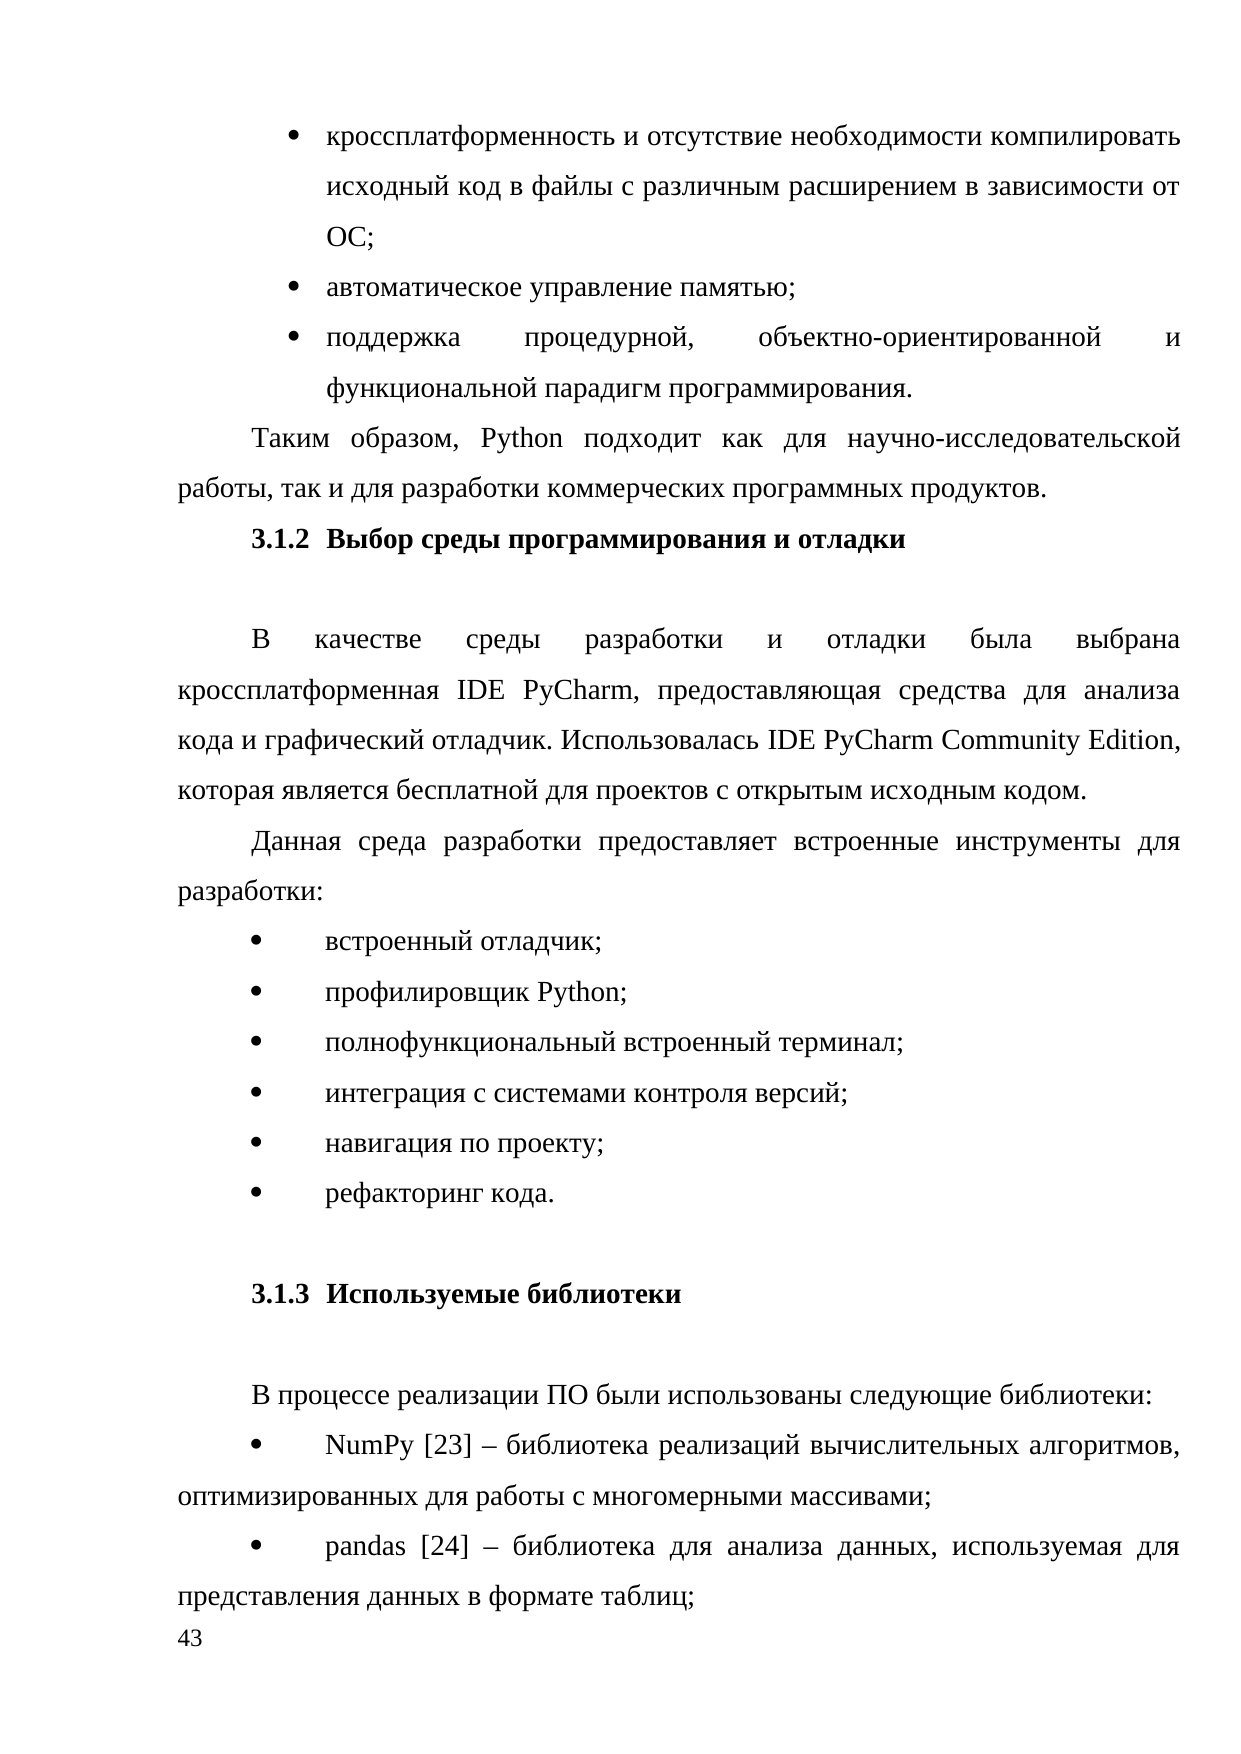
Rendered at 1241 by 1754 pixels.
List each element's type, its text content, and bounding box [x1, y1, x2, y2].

list Таким образом, Python подходит как для научно-исследовательской работы, так и для разработки коммерческих программных продуктов. [177, 420, 1181, 504]
list кроссплатформенность и отсутствие необходимости компилировать исходный код в файлы с различным расширением в зависимости от ОС; [288, 118, 1181, 252]
list интеграция с системами контроля версий; [177, 1075, 1181, 1108]
text В качестве среды разработки и отладки была выбрана кроссплатформенная IDE PyCharm, предоставляющая средства для анализа кода и графический отладчик. Использовалась IDE PyCharm Community Edition, которая является бесплатной для проектов с открытым исходным кодом. [177, 622, 1181, 806]
list встроенный отладчик; [177, 923, 1181, 957]
list полнофункциональный встроенный терминал; [177, 1024, 1181, 1058]
list автоматическое управление памятью; [288, 269, 1181, 303]
list профилировщик Python; [177, 974, 1181, 1007]
list pandas [24] – библиотека для анализа данных, используемая для представления данных в формате таблиц; [177, 1528, 1181, 1612]
text В процессе реализации ПО были использованы следующие библиотеки: [177, 1377, 1181, 1410]
text Данная среда разработки предоставляет встроенные инструменты для разработки: [177, 823, 1181, 907]
list навигация по проекту; [177, 1125, 1181, 1159]
list NumPy [23] – библиотека реализаций вычислительных алгоритмов, оптимизированных для работы с многомерными массивами; [177, 1427, 1181, 1511]
subtitle Выбор среды программирования и отладки [251, 521, 1181, 554]
subtitle Используемые библиотеки [251, 1276, 1181, 1310]
list поддержка процедурной, объектно-ориентированной и функциональной парадигм программирования. [288, 319, 1181, 403]
list рефакторинг кода. [177, 1176, 1181, 1209]
